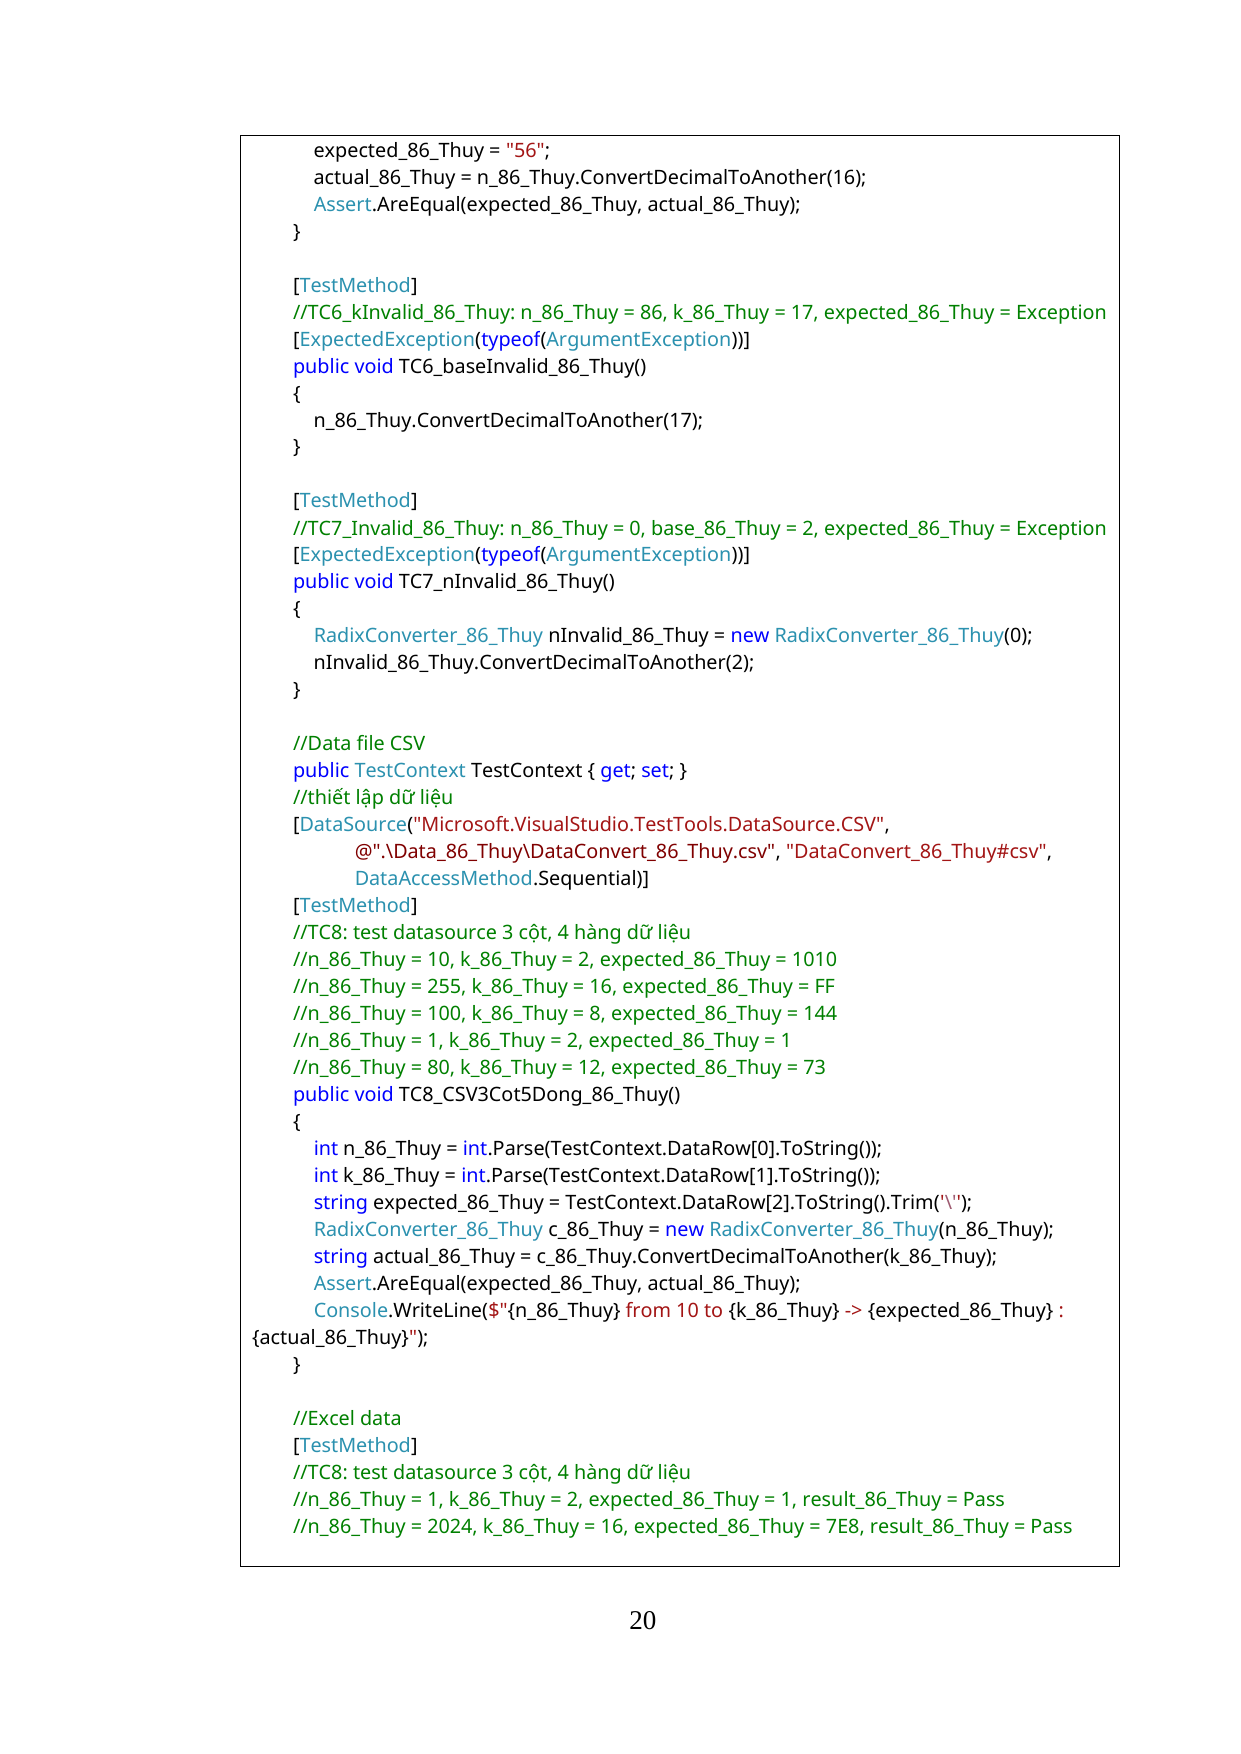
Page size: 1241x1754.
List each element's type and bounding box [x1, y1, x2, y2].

table_header [241, 136, 1119, 1566]
